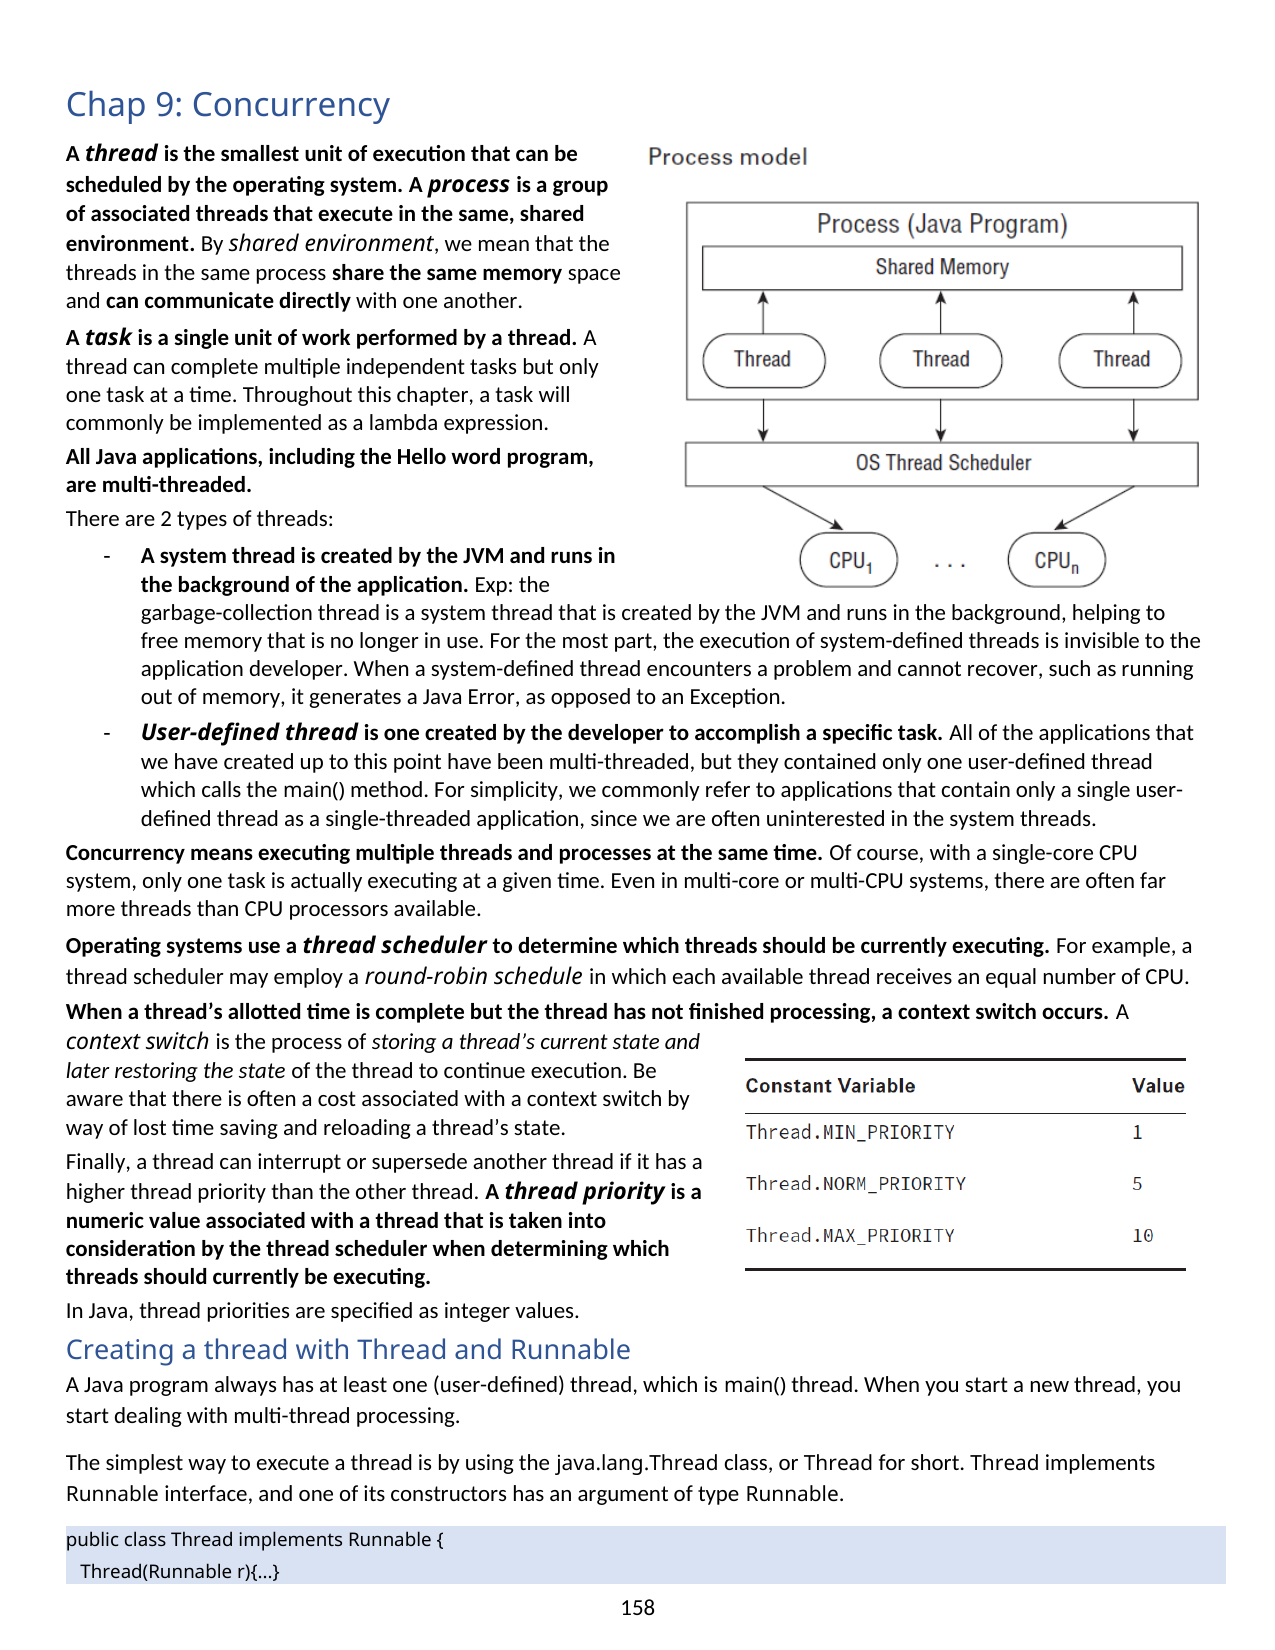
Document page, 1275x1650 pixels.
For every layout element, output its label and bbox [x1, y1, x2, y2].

picture [737, 1050, 1191, 1276]
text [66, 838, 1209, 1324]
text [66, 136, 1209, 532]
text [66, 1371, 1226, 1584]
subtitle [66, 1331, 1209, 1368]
picture [641, 137, 1208, 597]
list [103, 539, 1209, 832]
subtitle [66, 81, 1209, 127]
